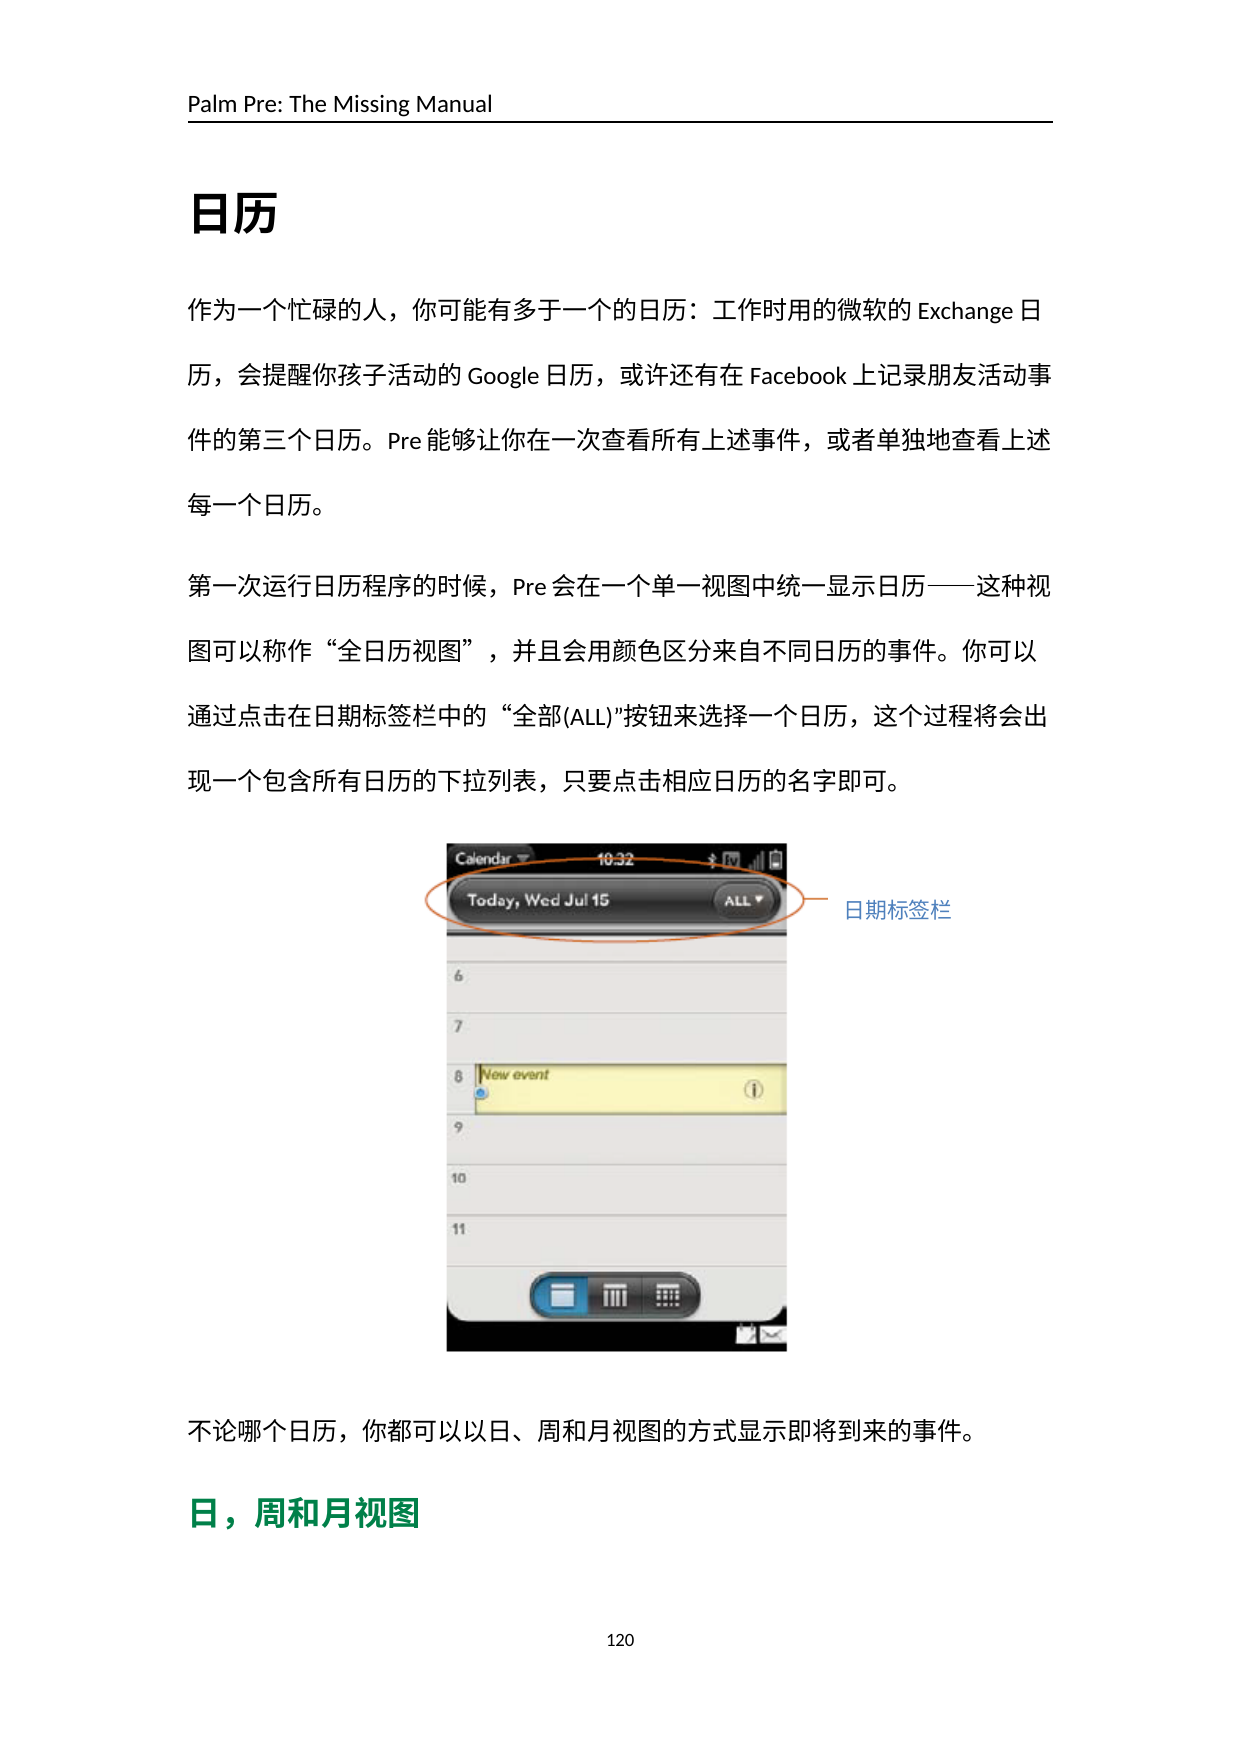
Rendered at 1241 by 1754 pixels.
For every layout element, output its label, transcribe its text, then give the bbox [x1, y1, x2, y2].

text 不论哪个日历，你都可以以日、周和月视图的方式显示即将到来的事件。 [187, 1397, 1053, 1462]
text 日，周和月视图 [187, 1478, 1053, 1543]
text 第一次运行日历程序的时候，Pre会在一个单一视图中统一显示日历——这种视图可以称作“全日历视图”，并且会用颜色区分来自不同日历的事件。你可以通过点击在日期标签栏中的“全部(ALL)”按钮来选择一个日历，这个过程将会出现一个包含所有日历的下拉列表，只要点击相应日历的名字即可。 [187, 552, 1053, 812]
text 日历 [187, 162, 1053, 259]
text 作为一个忙碌的人，你可能有多于一个的日历：工作时用的微软的Exchange日历，会提醒你孩子活动的Google日历，或许还有在Facebook上记录朋友活动事件的第三个日历。Pre能够让你在一次查看所有上述事件，或者单独地查看上述每一个日历。 [187, 276, 1053, 536]
